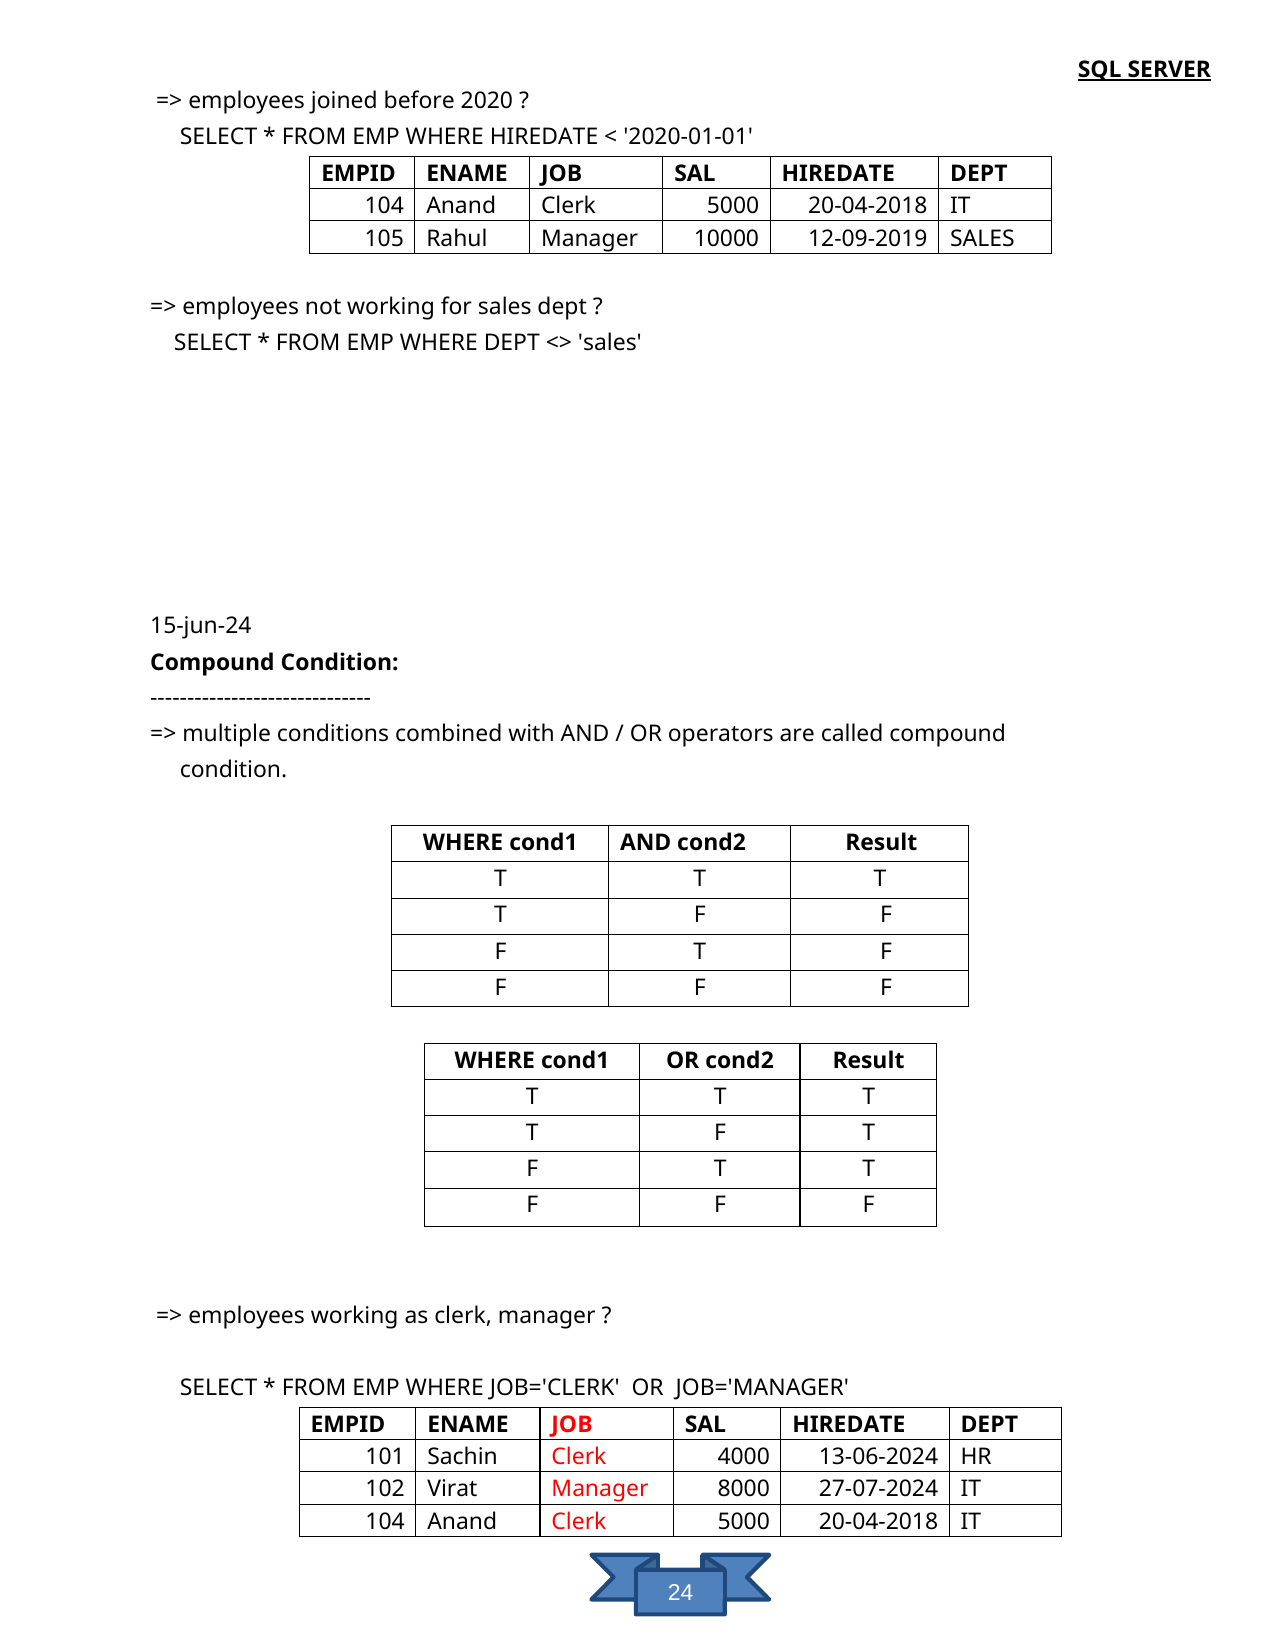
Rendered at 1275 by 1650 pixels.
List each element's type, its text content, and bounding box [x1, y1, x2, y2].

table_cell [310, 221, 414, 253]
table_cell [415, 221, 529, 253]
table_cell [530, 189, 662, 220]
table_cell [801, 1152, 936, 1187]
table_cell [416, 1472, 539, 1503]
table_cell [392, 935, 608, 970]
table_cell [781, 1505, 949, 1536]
text Compound Condition: [150, 645, 1211, 677]
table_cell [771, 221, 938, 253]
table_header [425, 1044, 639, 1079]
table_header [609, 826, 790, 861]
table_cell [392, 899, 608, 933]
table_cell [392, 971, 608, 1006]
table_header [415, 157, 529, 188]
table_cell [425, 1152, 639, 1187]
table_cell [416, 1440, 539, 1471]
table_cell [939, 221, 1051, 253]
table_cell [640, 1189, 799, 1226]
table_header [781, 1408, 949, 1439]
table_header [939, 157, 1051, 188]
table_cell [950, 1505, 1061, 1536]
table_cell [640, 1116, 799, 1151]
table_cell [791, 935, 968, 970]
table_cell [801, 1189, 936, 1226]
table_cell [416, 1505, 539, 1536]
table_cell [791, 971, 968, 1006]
text SELECT * FROM EMP WHERE JOB='CLERK' OR JOB='MANAGER' [150, 1371, 1211, 1402]
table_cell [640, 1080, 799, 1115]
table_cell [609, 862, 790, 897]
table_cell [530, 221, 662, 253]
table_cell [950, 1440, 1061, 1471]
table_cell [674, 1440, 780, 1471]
text SELECT * FROM EMP WHERE DEPT <> 'sales' [150, 326, 1211, 357]
text => multiple conditions combined with AND / OR operators are called compound [150, 717, 1211, 748]
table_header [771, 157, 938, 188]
text => employees working as clerk, manager ? [150, 1299, 1211, 1330]
text 15-jun-24 [150, 609, 1211, 641]
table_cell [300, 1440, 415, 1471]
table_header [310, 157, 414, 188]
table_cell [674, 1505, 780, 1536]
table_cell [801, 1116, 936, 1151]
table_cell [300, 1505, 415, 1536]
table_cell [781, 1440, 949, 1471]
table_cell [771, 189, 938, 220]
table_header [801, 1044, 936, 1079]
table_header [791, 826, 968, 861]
text => employees joined before 2020 ? [150, 84, 1211, 115]
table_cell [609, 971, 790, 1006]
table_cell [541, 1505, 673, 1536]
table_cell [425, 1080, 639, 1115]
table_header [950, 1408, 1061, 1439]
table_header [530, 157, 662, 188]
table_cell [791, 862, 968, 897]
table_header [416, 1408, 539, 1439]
text => employees not working for sales dept ? [150, 290, 1211, 321]
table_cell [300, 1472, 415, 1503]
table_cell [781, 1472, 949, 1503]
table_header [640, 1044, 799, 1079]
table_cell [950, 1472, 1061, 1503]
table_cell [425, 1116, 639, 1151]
text condition. [150, 753, 1211, 784]
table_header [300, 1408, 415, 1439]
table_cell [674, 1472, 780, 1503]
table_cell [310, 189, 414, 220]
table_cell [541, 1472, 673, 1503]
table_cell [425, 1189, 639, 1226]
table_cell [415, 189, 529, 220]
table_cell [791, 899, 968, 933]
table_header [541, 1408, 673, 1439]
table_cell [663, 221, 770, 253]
text SELECT * FROM EMP WHERE HIREDATE < '2020-01-01' [150, 120, 1211, 151]
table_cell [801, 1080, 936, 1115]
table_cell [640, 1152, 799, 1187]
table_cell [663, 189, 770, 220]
text ------------------------------ [150, 681, 1211, 713]
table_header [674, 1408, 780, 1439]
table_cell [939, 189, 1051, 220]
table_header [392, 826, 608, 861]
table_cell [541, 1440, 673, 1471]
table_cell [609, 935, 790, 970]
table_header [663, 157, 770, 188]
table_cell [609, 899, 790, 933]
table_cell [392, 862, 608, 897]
